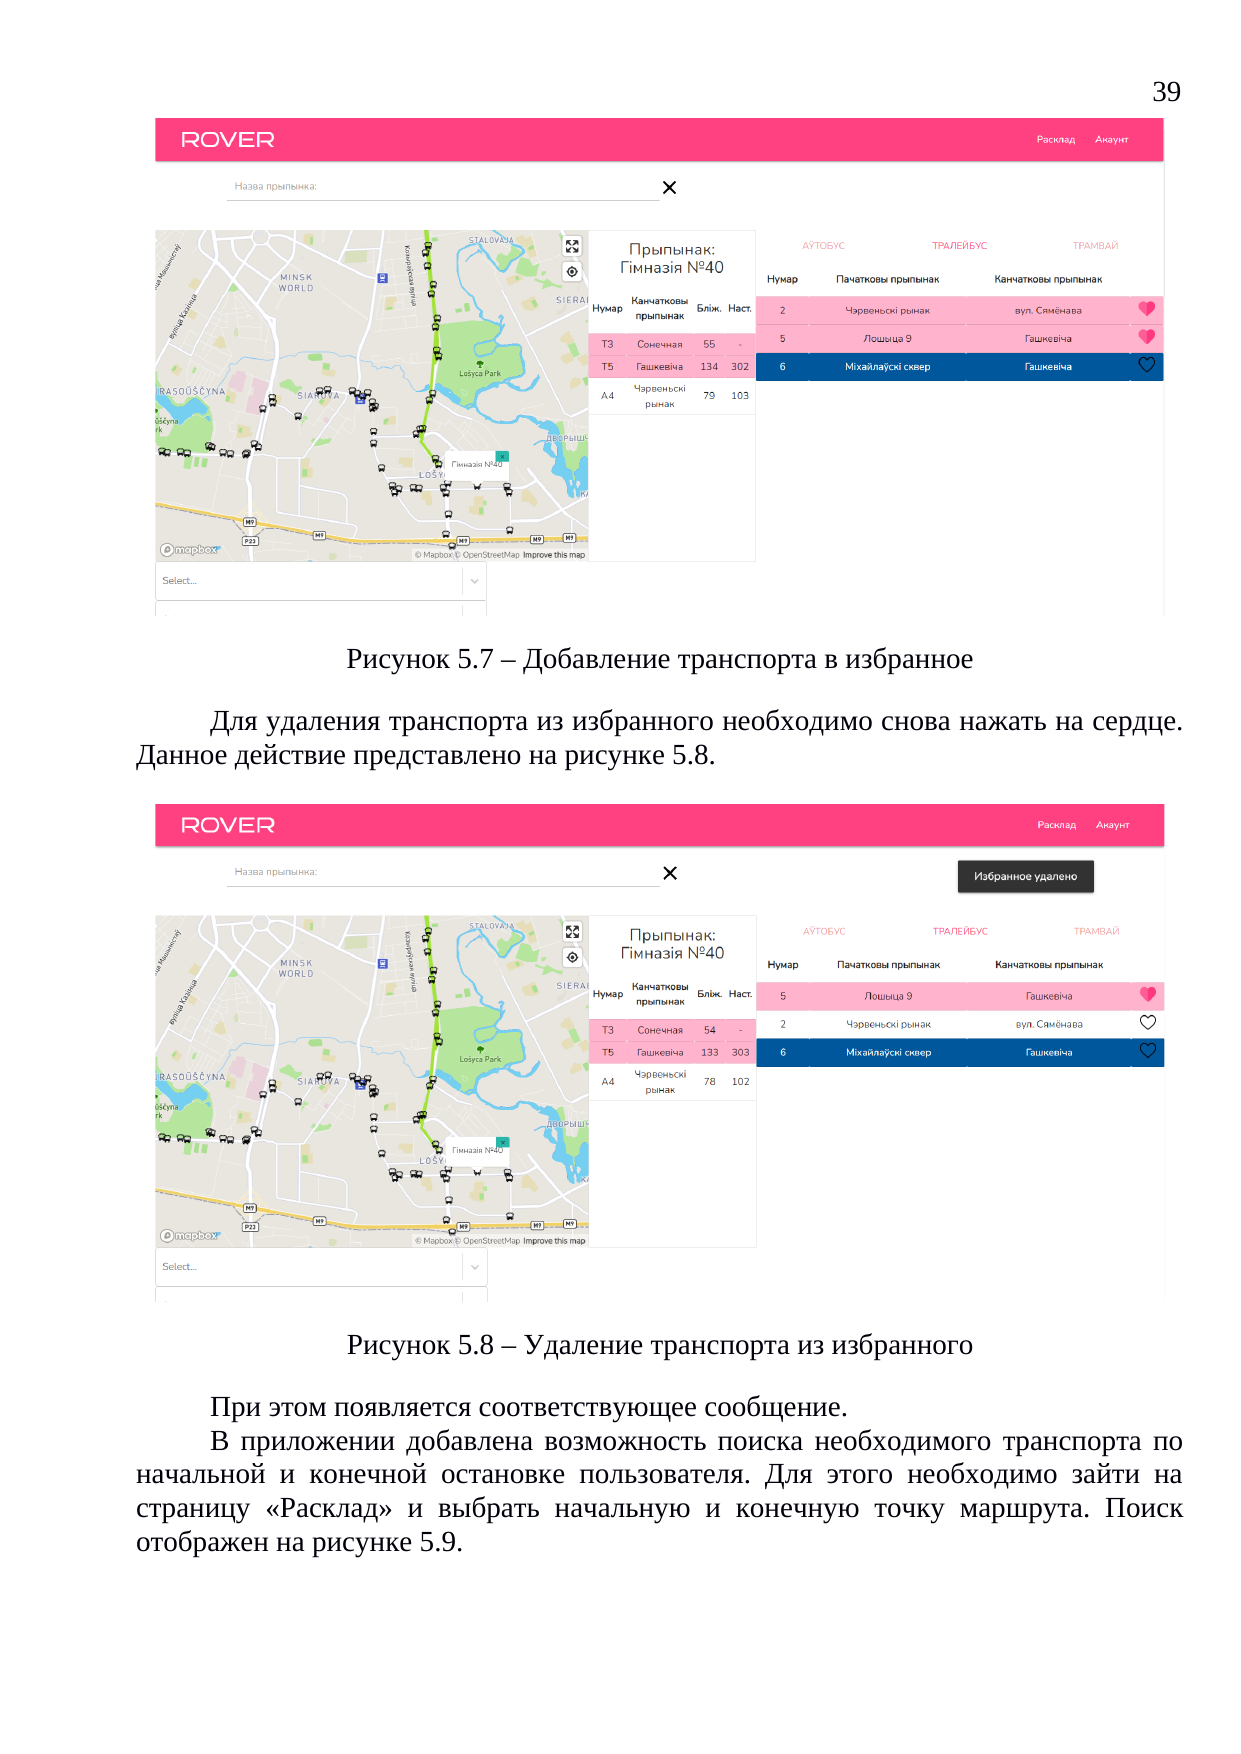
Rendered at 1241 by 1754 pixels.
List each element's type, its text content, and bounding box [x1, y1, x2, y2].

text Рисунок 5.8 – Удаление транспорта из избранного [136, 1327, 1184, 1360]
picture [155, 118, 1165, 616]
text При этом появляется соответствующее сообщение. [136, 1389, 1184, 1423]
text Для удаления транспорта из избранного необходимо снова нажать на сердце. Данное действие представлено на рисунке 5.8. [136, 703, 1184, 771]
text Рисунок 5.7 – Добавление транспорта в избранное [136, 641, 1184, 674]
text В приложении добавлена возможность поиска необходимого транспорта по начальной и конечной остановке пользователя. Для этого необходимо зайти на страницу «Расклад» и выбрать начальную и конечную точку маршрута. Поиск отображен на рисунке 5.9. [136, 1423, 1184, 1557]
picture [155, 804, 1165, 1302]
